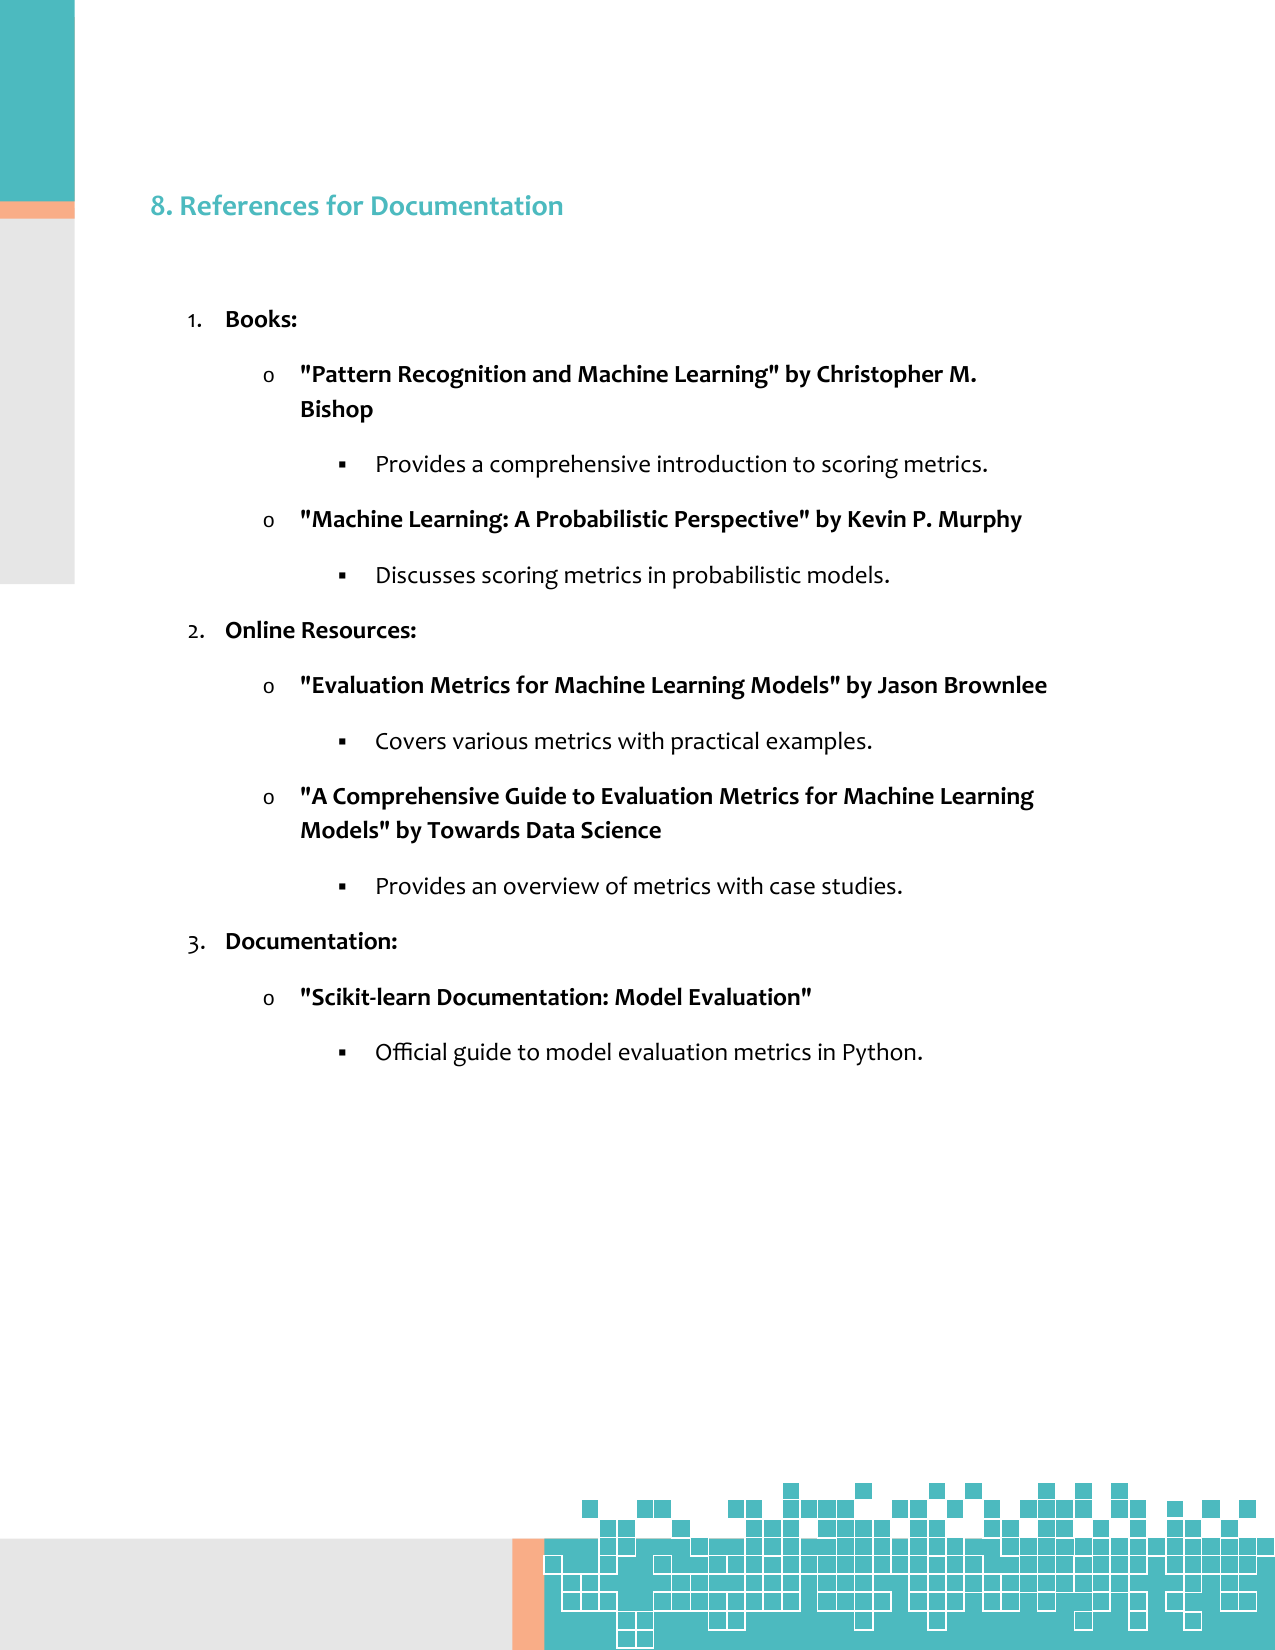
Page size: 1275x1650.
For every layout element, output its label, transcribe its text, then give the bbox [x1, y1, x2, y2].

list "A Comprehensive Guide to Evaluation Metrics for Machine Learning Models" by Towards Data Science [262, 781, 1050, 846]
list Covers various metrics with practical examples. [337, 726, 1050, 756]
list Documentation: [187, 926, 1050, 956]
list "Pattern Recognition and Machine Learning" by Christopher M. Bishop [262, 359, 1050, 424]
list Online Resources: [187, 615, 1050, 645]
list Discusses scoring metrics in probabilistic models. [337, 559, 1050, 590]
list Official guide to model evaluation metrics in Python. [337, 1037, 1050, 1067]
list "Evaluation Metrics for Machine Learning Models" by Jason Brownlee [262, 670, 1050, 701]
list Books: [187, 304, 1050, 334]
text 8. References for Documentation [150, 187, 975, 223]
list Provides an overview of metrics with case studies. [337, 871, 1050, 901]
list "Scikit-learn Documentation: Model Evaluation" [262, 981, 1050, 1012]
list "Machine Learning: A Probabilistic Perspective" by Kevin P. Murphy [262, 504, 1050, 535]
list Provides a comprehensive introduction to scoring metrics. [337, 449, 1050, 479]
